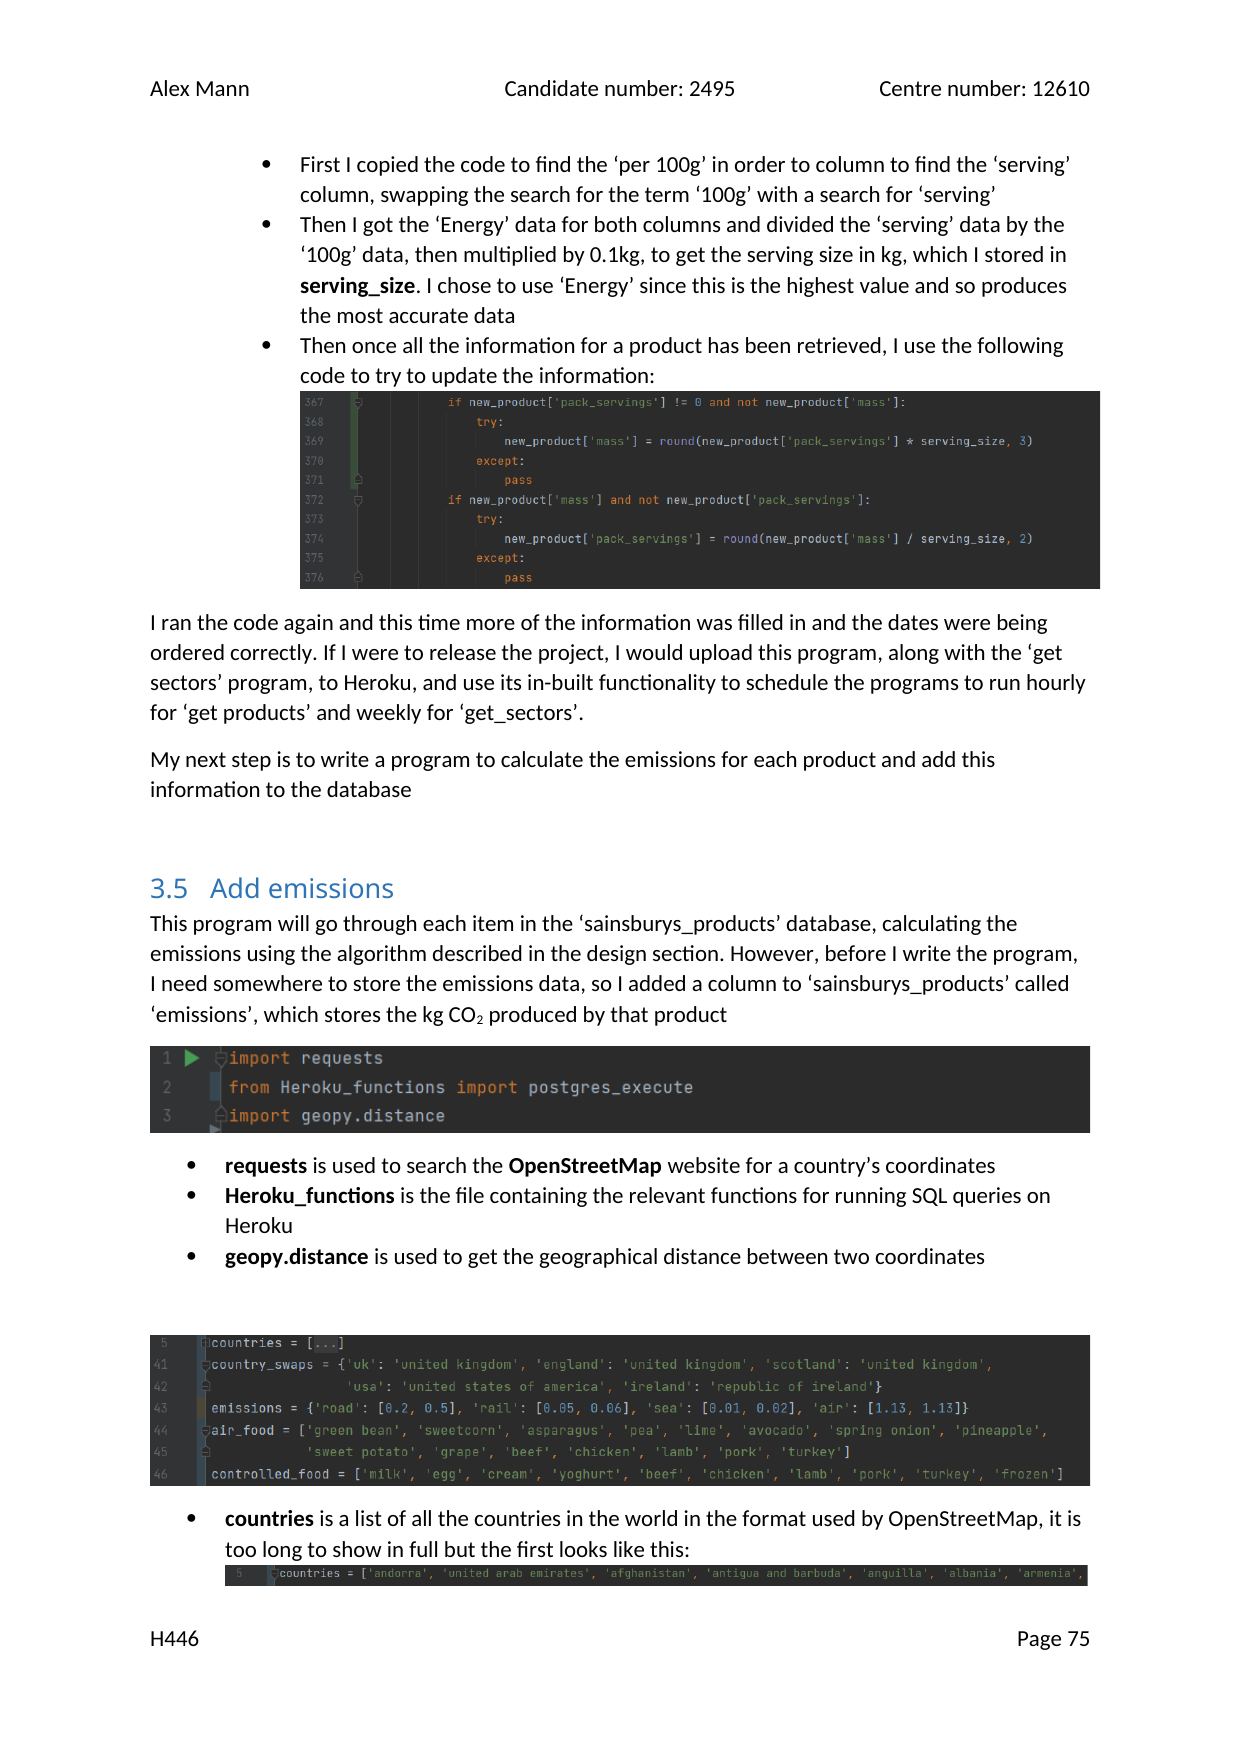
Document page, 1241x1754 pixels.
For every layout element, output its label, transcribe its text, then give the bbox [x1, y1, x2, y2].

picture [150, 1335, 1091, 1486]
list Then once all the information for a product has been retrieved, I use the following code to try to update the information: [262, 331, 1090, 389]
list Heroku_functions is the file containing the relevant functions for running SQL queries on Heroku [187, 1181, 1090, 1240]
list Then I got the ‘Energy’ data for both columns and divided the ‘serving’ data by the ‘100g’ data, then multiplied by 0.1kg, to get the serving size in kg, which I stored in serving_size. I chose to use ‘Energy’ since this is the highest value and so produces the most accurate data [262, 210, 1090, 329]
subtitle Add emissions [150, 869, 1090, 906]
picture [300, 391, 1100, 589]
text This program will go through each item in the ‘sainsburys_products’ database, calculating the emissions using the algorithm described in the design section. However, before I write the program, I need somewhere to store the emissions data, so I added a column to ‘sainsburys_products’ called ‘emissions’, which stores the kg CO2 produced by that product [150, 909, 1090, 1028]
text I ran the code again and this time more of the information was filled in and the dates were being ordered correctly. If I were to release the project, I would upload this program, along with the ‘get sectors’ program, to Heroku, and use its in-built functionality to schedule the programs to run hourly for ‘get products’ and weekly for ‘get_sectors’. [150, 608, 1090, 727]
picture [225, 1565, 1088, 1586]
list geopy.distance is used to get the geographical distance between two coordinates [187, 1242, 1090, 1270]
list countries is a list of all the countries in the world in the format used by OpenStreetMap, it is too long to show in full but the first looks like this: [187, 1504, 1090, 1563]
text My next step is to write a program to calculate the emissions for each product and add this information to the database [150, 745, 1090, 804]
picture [150, 1046, 1091, 1133]
list First I copied the code to find the ‘per 100g’ in order to column to find the ‘serving’ column, swapping the search for the term ‘100g’ with a search for ‘serving’ [262, 150, 1090, 208]
list requests is used to search the OpenStreetMap website for a country’s coordinates [187, 1151, 1090, 1179]
